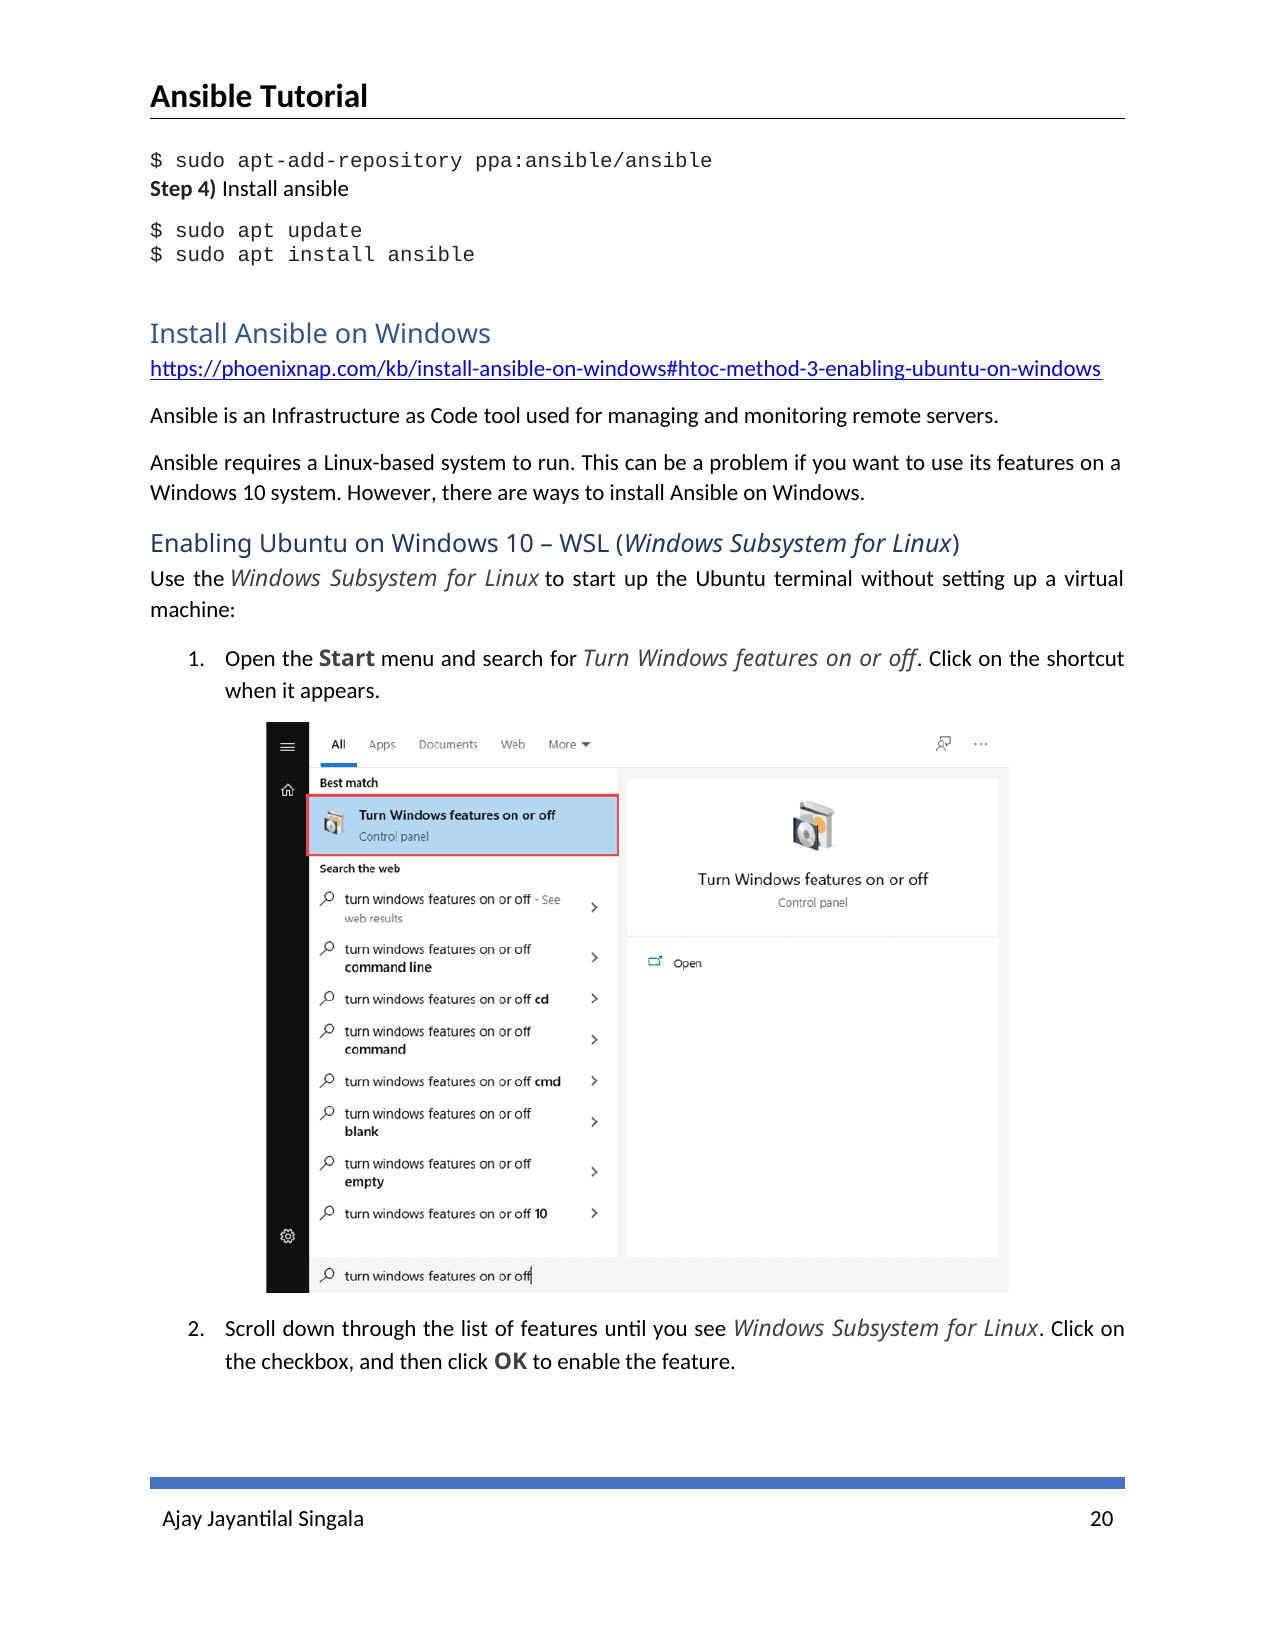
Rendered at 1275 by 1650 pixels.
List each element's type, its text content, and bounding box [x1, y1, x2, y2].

subtitle Install Ansible on Windows [150, 315, 1125, 352]
text $ sudo apt update [150, 221, 1125, 244]
subtitle Enabling Ubuntu on Windows 10 – WSL (Windows Subsystem for Linux) [150, 525, 1125, 559]
text Ansible requires a Linux-based system to run. This can be a problem if you want to use its features on a Windows 10 system. However, there are ways to install Ansible on Windows. [150, 448, 1125, 506]
list Open the Start menu and search for Turn Windows features on or off. Click on the shortcut when it appears. [187, 642, 1125, 704]
picture [266, 722, 1009, 1293]
text Use the Windows Subsystem for Linux to start up the Ubuntu terminal without setting up a virtual machine: [150, 562, 1125, 623]
list Scroll down through the list of features until you see Windows Subsystem for Linux. Click on the checkbox, and then click OK to enable the feature. [187, 1312, 1125, 1377]
text Step 4) Install ansible [150, 174, 1125, 202]
text $ sudo apt install ansible [150, 244, 1125, 268]
text Ansible is an Infrastructure as Code tool used for managing and monitoring remote servers. [150, 401, 1125, 429]
text $ sudo apt-add-repository ppa:ansible/ansible [150, 150, 1125, 174]
text https://phoenixnap.com/kb/install-ansible-on-windows#htoc-method-3-enabling-ubuntu-on-windows [150, 354, 1125, 382]
